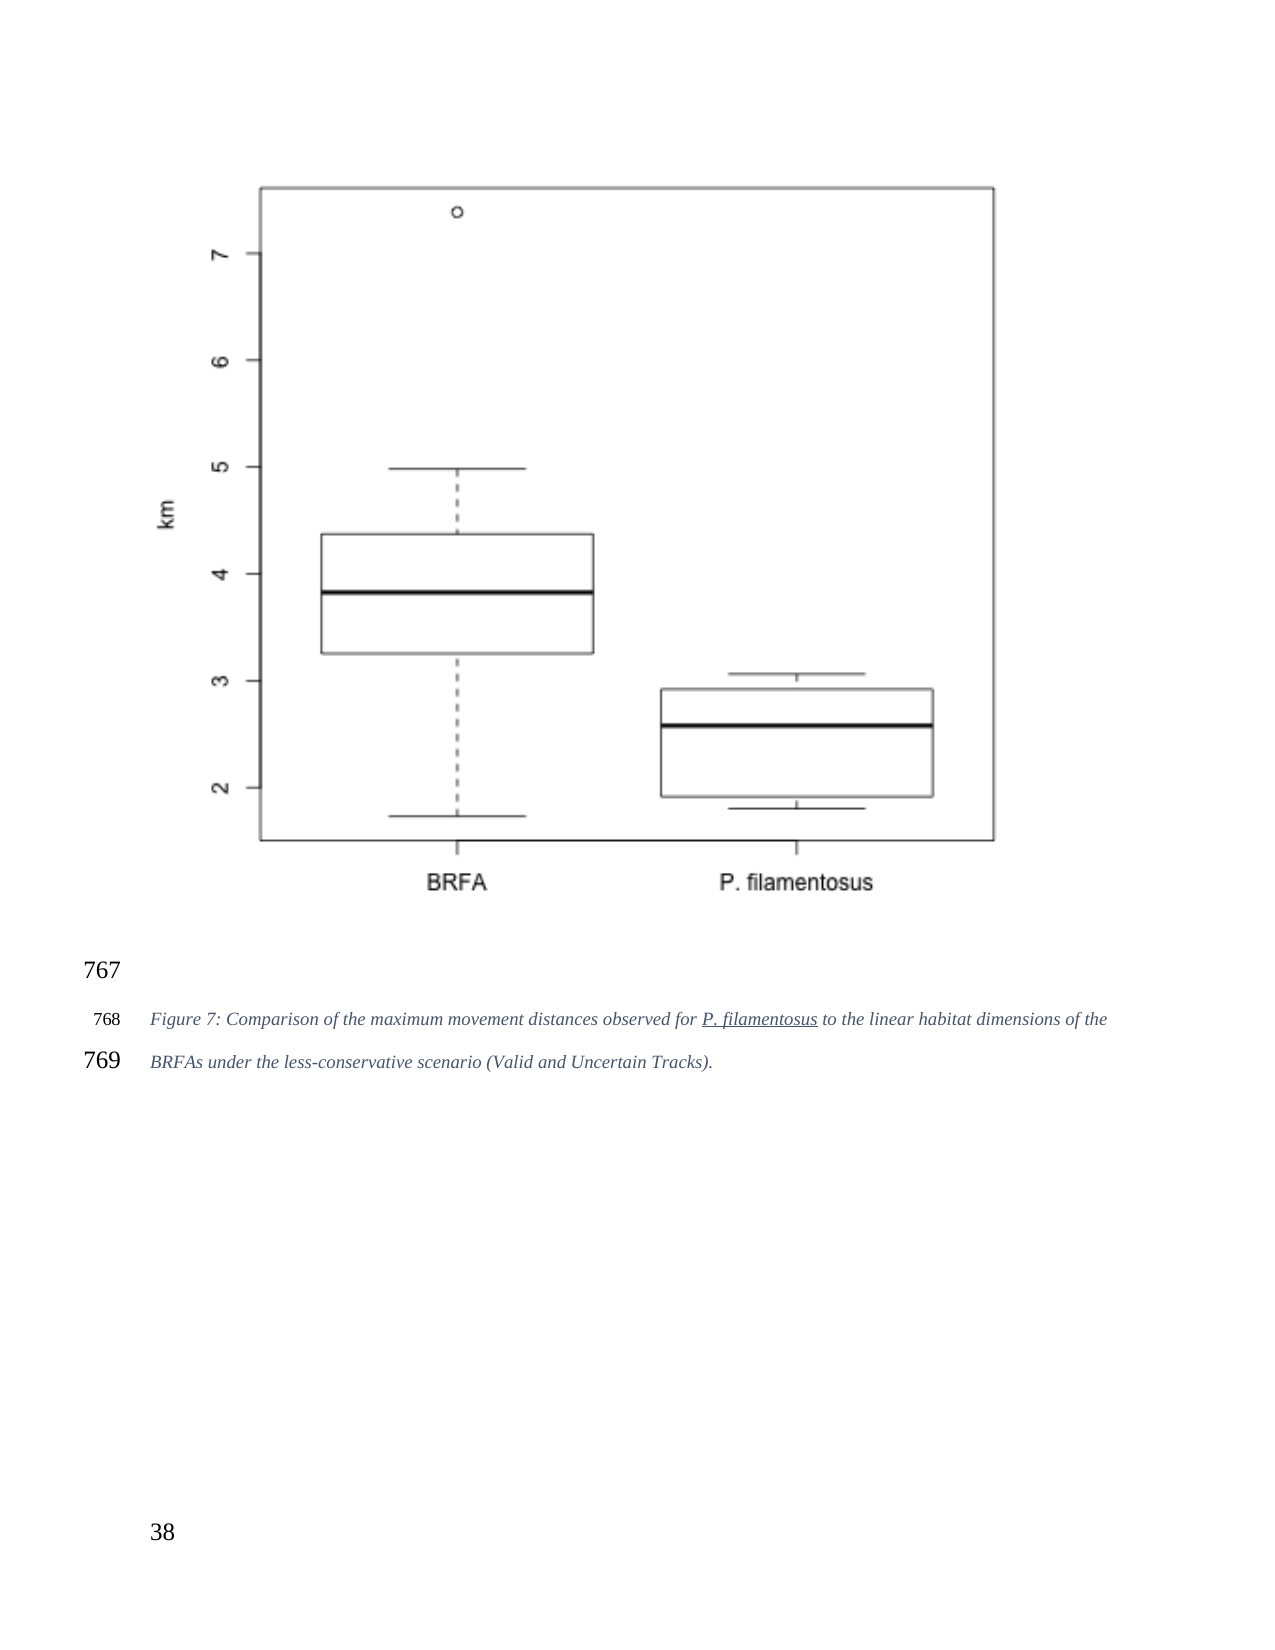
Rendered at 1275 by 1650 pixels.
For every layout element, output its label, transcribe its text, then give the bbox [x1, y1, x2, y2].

picture [150, 150, 1050, 979]
text Figure 7: Comparison of the maximum movement distances observed for P. filamentosus to the linear habitat dimensions of the BRFAs under the less-conservative scenario (Valid and Uncertain Tracks). [150, 1007, 1125, 1072]
